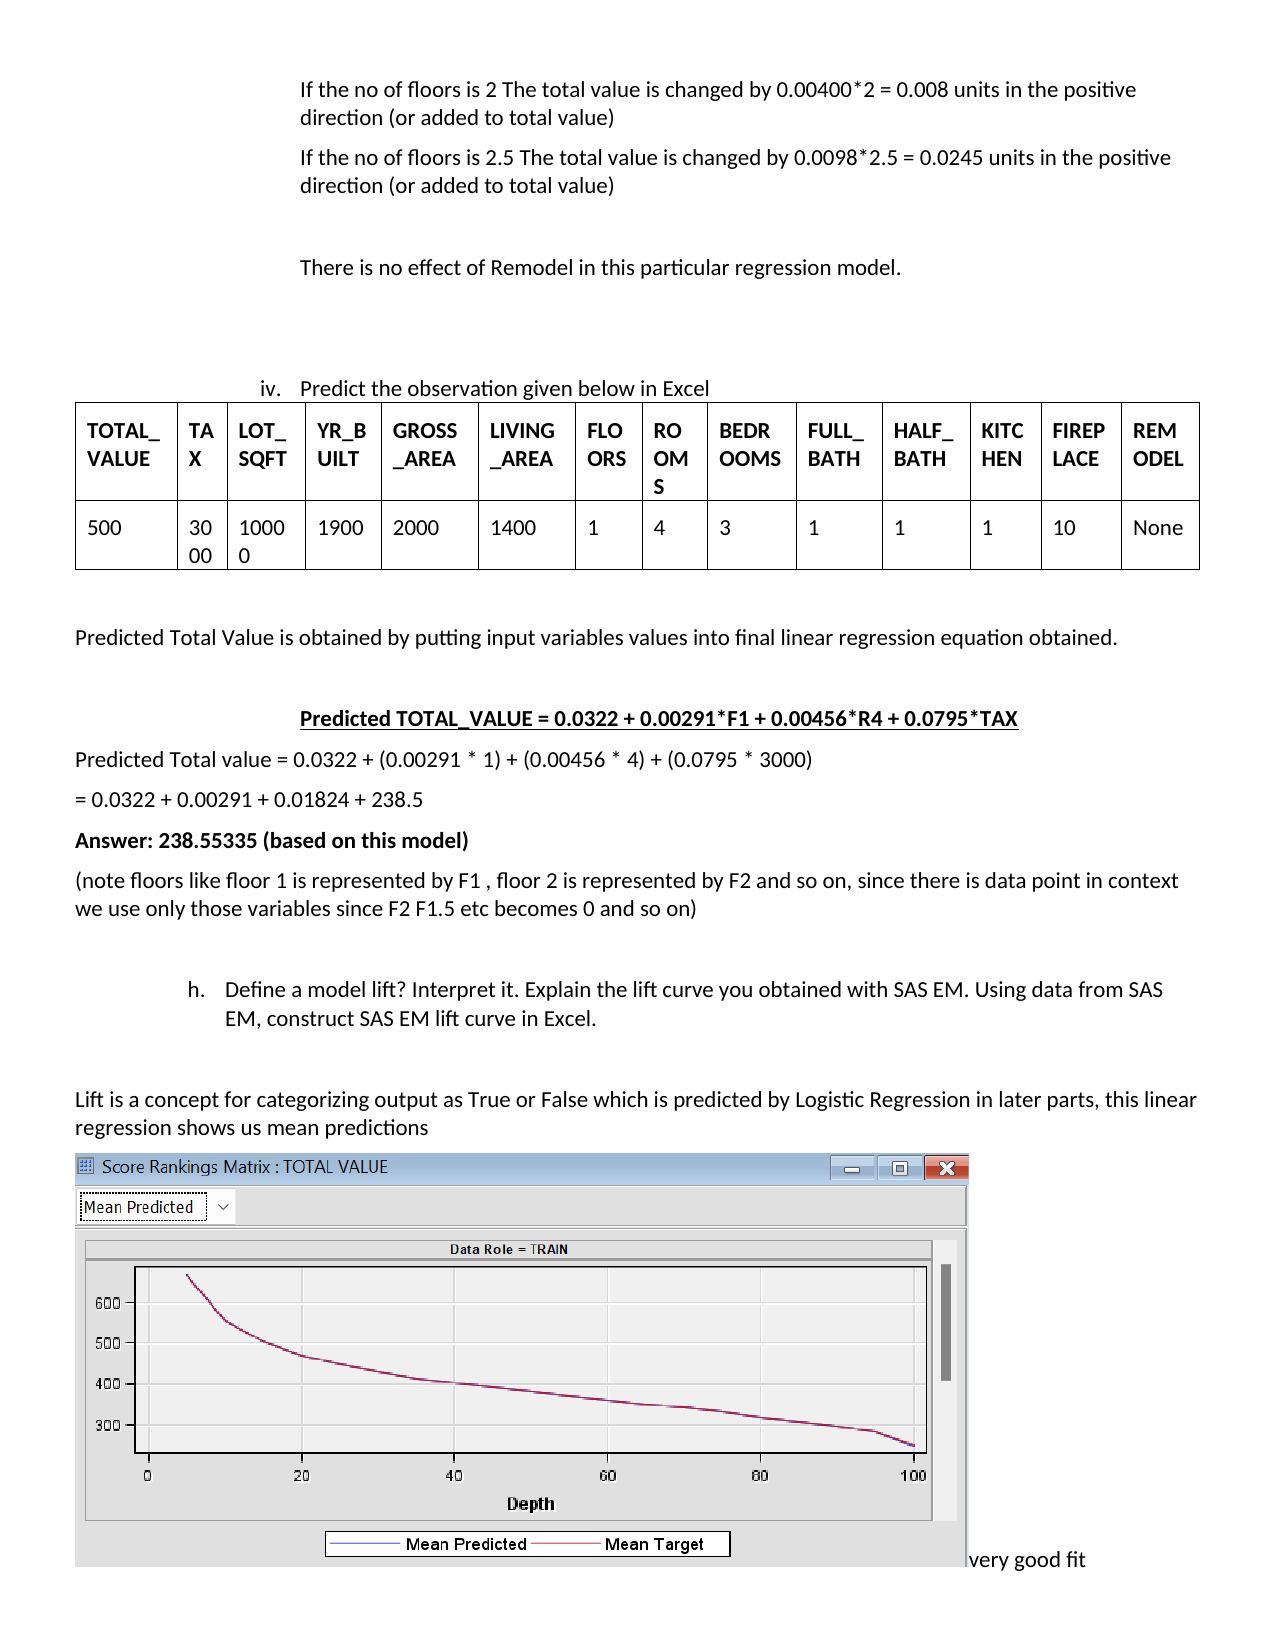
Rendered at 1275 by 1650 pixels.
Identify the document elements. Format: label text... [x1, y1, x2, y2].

table_header REMODEL [1122, 403, 1199, 500]
table_header FULL_BATH [797, 403, 882, 500]
table_cell 3 [708, 501, 796, 569]
text If the no of floors is 2 The total value is changed by 0.00400*2 = 0.008 units in the positive direction (or added to total value) [300, 75, 1200, 131]
text = 0.0322 + 0.00291 + 0.01824 + 238.5 [75, 786, 1200, 813]
table_cell 1400 [479, 501, 575, 569]
table_header ROOMS [643, 403, 707, 500]
picture [75, 1153, 969, 1567]
table_cell 4 [643, 501, 707, 569]
table_cell 500 [76, 501, 177, 569]
table_header GROSS_AREA [382, 403, 478, 500]
table_header TAX [178, 403, 227, 500]
table_cell 10 [1042, 501, 1121, 569]
list Predict the observation given below in Excel [281, 374, 1200, 402]
table_header LOT_SQFT [228, 403, 305, 500]
table_header TOTAL_VALUE [76, 403, 177, 500]
table_cell 3000 [178, 501, 227, 569]
list Define a model lift? Interpret it. Explain the lift curve you obtained with SAS EM. Using data from SAS EM, construct SAS EM lift curve in Excel. [187, 976, 1200, 1032]
text There is no effect of Remodel in this particular regression model. [300, 253, 1200, 281]
table_cell 1900 [306, 501, 381, 569]
text Predicted TOTAL_VALUE = 0.0322 + 0.00291*F1 + 0.00456*R4 + 0.0795*TAX [300, 704, 1200, 732]
table_header YR_BUILT [306, 403, 381, 500]
table_cell 1 [797, 501, 882, 569]
table_header FIREPLACE [1042, 403, 1121, 500]
table_cell 1 [883, 501, 970, 569]
text Answer: 238.55335 (based on this model) [75, 826, 1200, 854]
table_header KITCHEN [971, 403, 1041, 500]
table_cell None [1122, 501, 1199, 569]
table_cell 10000 [228, 501, 305, 569]
text Lift is a concept for categorizing output as True or False which is predicted by Logistic Regression in later parts, this linear regression shows us mean predictions [75, 1085, 1200, 1141]
text (note floors like floor 1 is represented by F1 , floor 2 is represented by F2 and so on, since there is data point in context we use only those variables since F2 F1.5 etc becomes 0 and so on) [75, 867, 1200, 923]
table_cell 1 [576, 501, 642, 569]
table_header FLOORS [576, 403, 642, 500]
text Predicted Total value = 0.0322 + (0.00291 * 1) + (0.00456 * 4) + (0.0795 * 3000) [75, 745, 1200, 773]
table_cell 2000 [382, 501, 478, 569]
table_header LIVING_AREA [479, 403, 575, 500]
table_cell 1 [971, 501, 1041, 569]
table_header HALF_BATH [883, 403, 970, 500]
table_header BEDROOMS [708, 403, 796, 500]
text If the no of floors is 2.5 The total value is changed by 0.0098*2.5 = 0.0245 units in the positive direction (or added to total value) [300, 143, 1200, 199]
text Predicted Total Value is obtained by putting input variables values into final linear regression equation obtained. [75, 623, 1200, 651]
